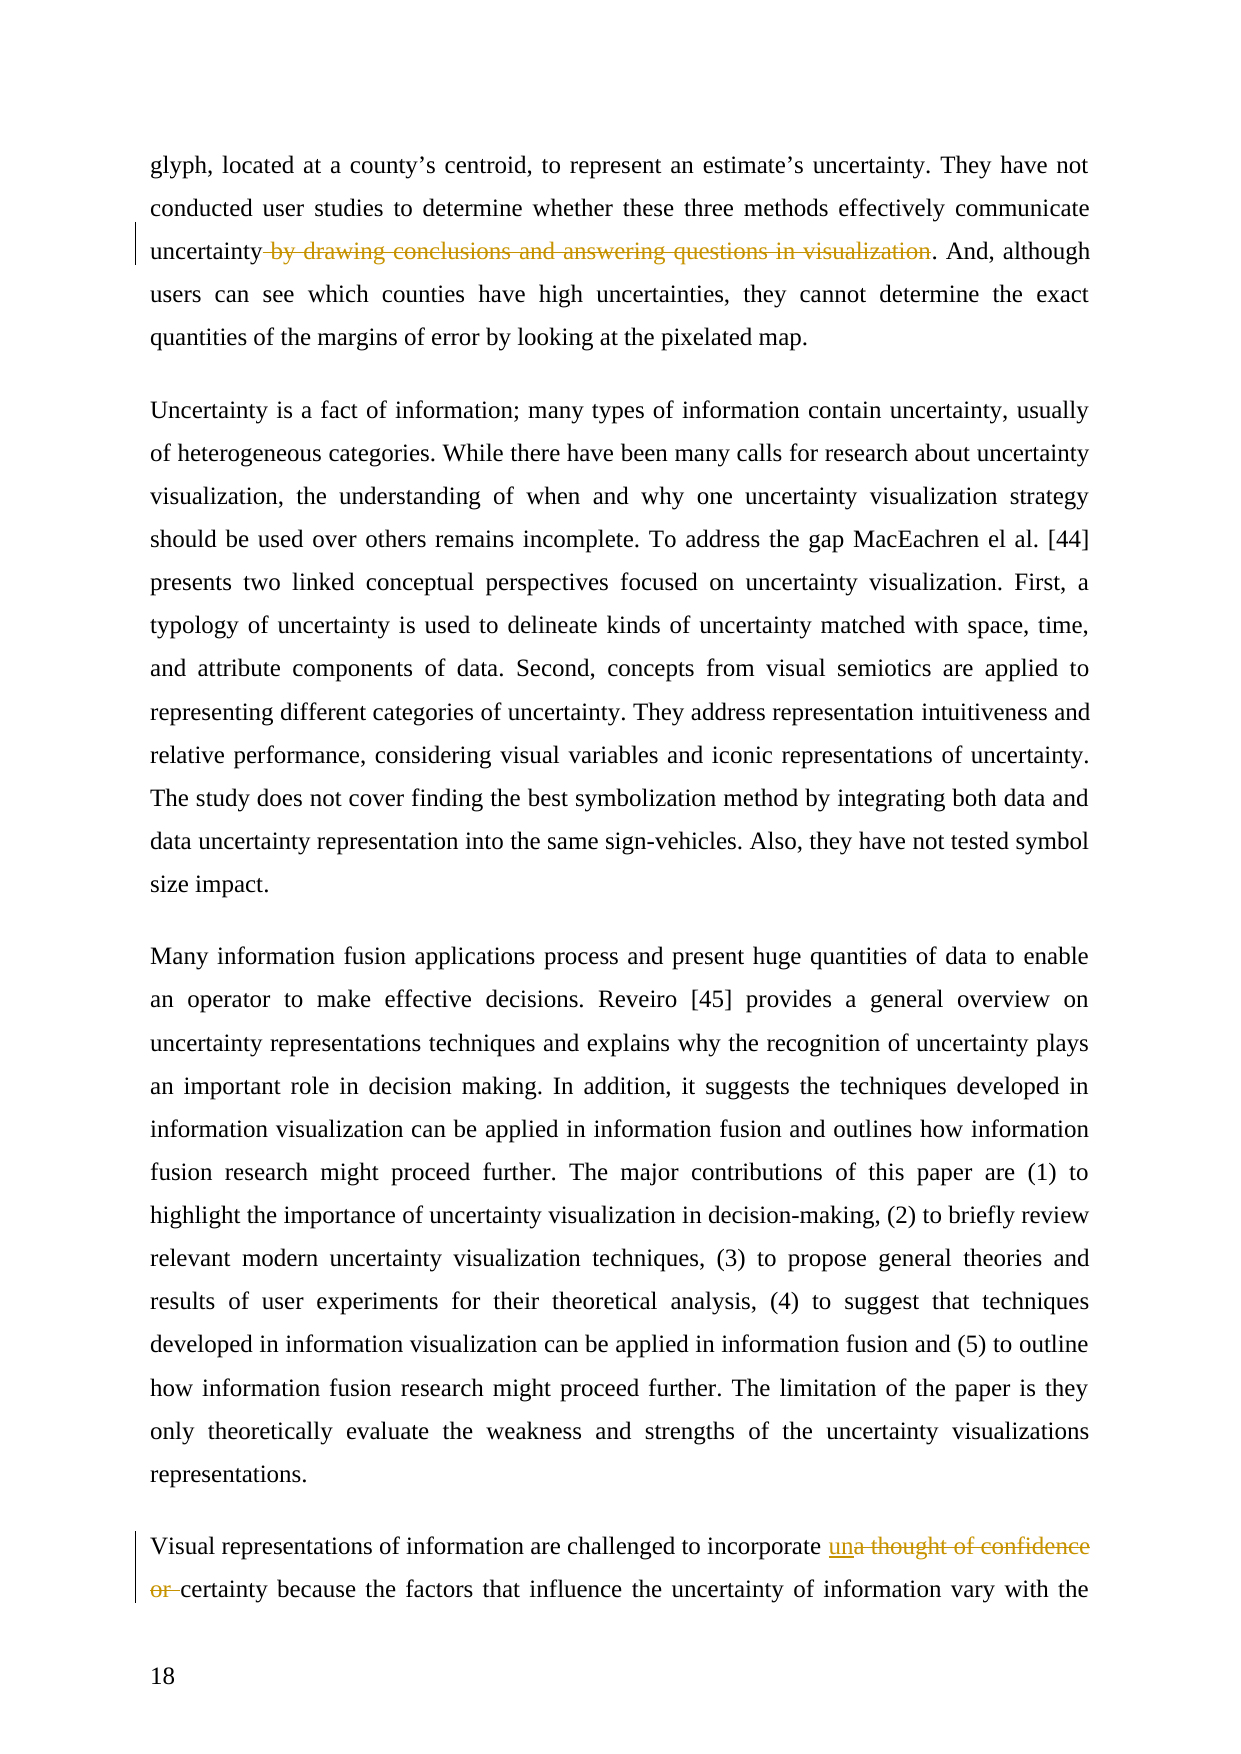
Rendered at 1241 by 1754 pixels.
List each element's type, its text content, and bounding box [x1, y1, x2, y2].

text Uncertainty is a fact of information; many types of information contain uncertainty, usually of heterogeneous categories. While there have been many calls for research about uncertainty visualization, the understanding of when and why one uncertainty visualization strategy should be used over others remains incomplete. To address the gap MacEachren el al. [44] presents two linked conceptual perspectives focused on uncertainty visualization. First, a typology of uncertainty is used to delineate kinds of uncertainty matched with space, time, and attribute components of data. Second, concepts from visual semiotics are applied to representing different categories of uncertainty. They address representation intuitiveness and relative performance, considering visual variables and iconic representations of uncertainty. The study does not cover finding the best symbolization method by integrating both data and data uncertainty representation into the same sign-vehicles. Also, they have not tested symbol size impact. [150, 395, 1090, 898]
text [150, 150, 1090, 351]
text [150, 1531, 1090, 1603]
text Many information fusion applications process and present huge quantities of data to enable an operator to make effective decisions. Reveiro [45] provides a general overview on uncertainty representations techniques and explains why the recognition of uncertainty plays an important role in decision making. In addition, it suggests the techniques developed in information visualization can be applied in information fusion and outlines how information fusion research might proceed further. The major contributions of this paper are (1) to highlight the importance of uncertainty visualization in decision-making, (2) to briefly review relevant modern uncertainty visualization techniques, (3) to propose general theories and results of user experiments for their theoretical analysis, (4) to suggest that techniques developed in information visualization can be applied in information fusion and (5) to outline how information fusion research might proceed further. The limitation of the paper is they only theoretically evaluate the weakness and strengths of the uncertainty visualizations representations. [150, 941, 1090, 1488]
